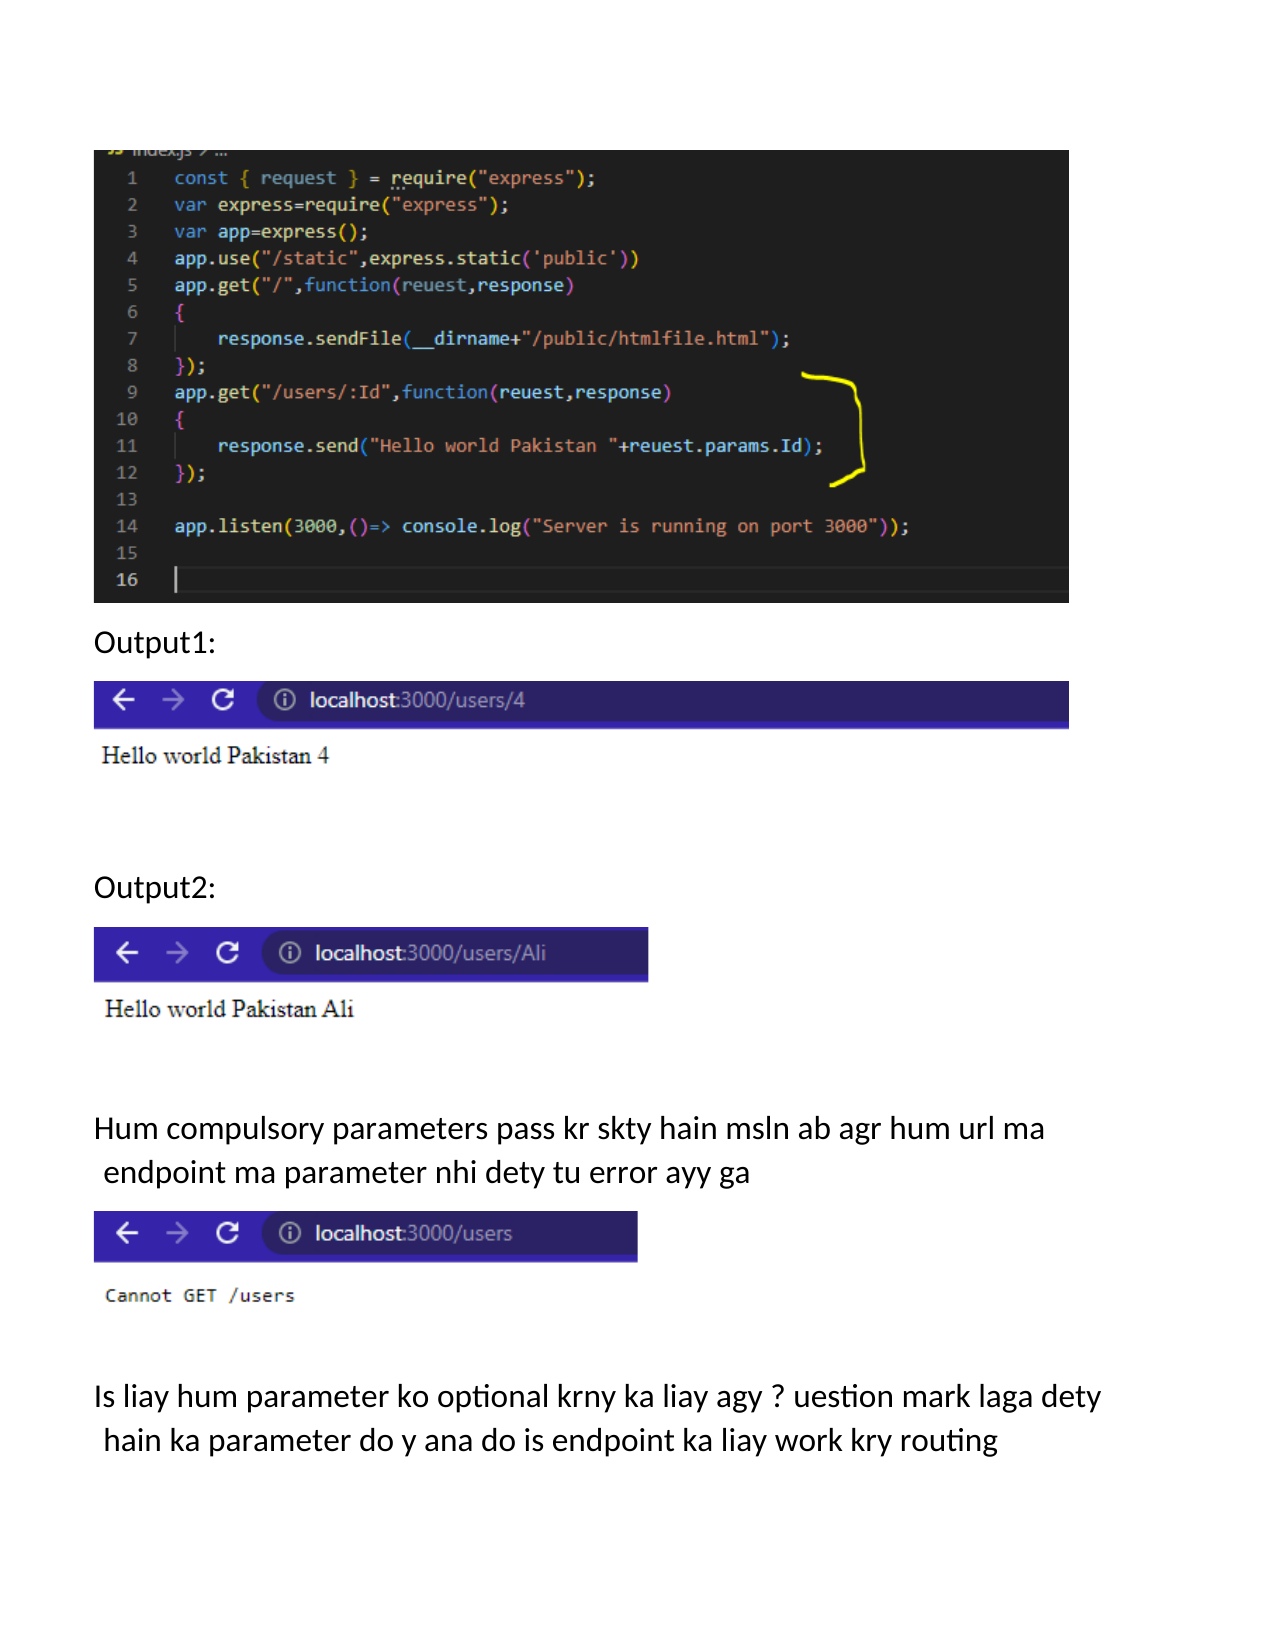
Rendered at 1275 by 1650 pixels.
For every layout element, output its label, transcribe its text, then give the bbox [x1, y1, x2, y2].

picture [93, 681, 1069, 848]
text Hum compulsory parameters pass kr skty hain msln ab agr hum url ma endpoint ma parameter nhi dety tu error ayy ga [94, 1107, 1125, 1191]
text Output2: [94, 866, 1125, 907]
picture [93, 1211, 638, 1357]
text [94, 1376, 1125, 1460]
picture [93, 927, 649, 1088]
picture [93, 150, 1069, 603]
text Output1: [94, 621, 1125, 662]
